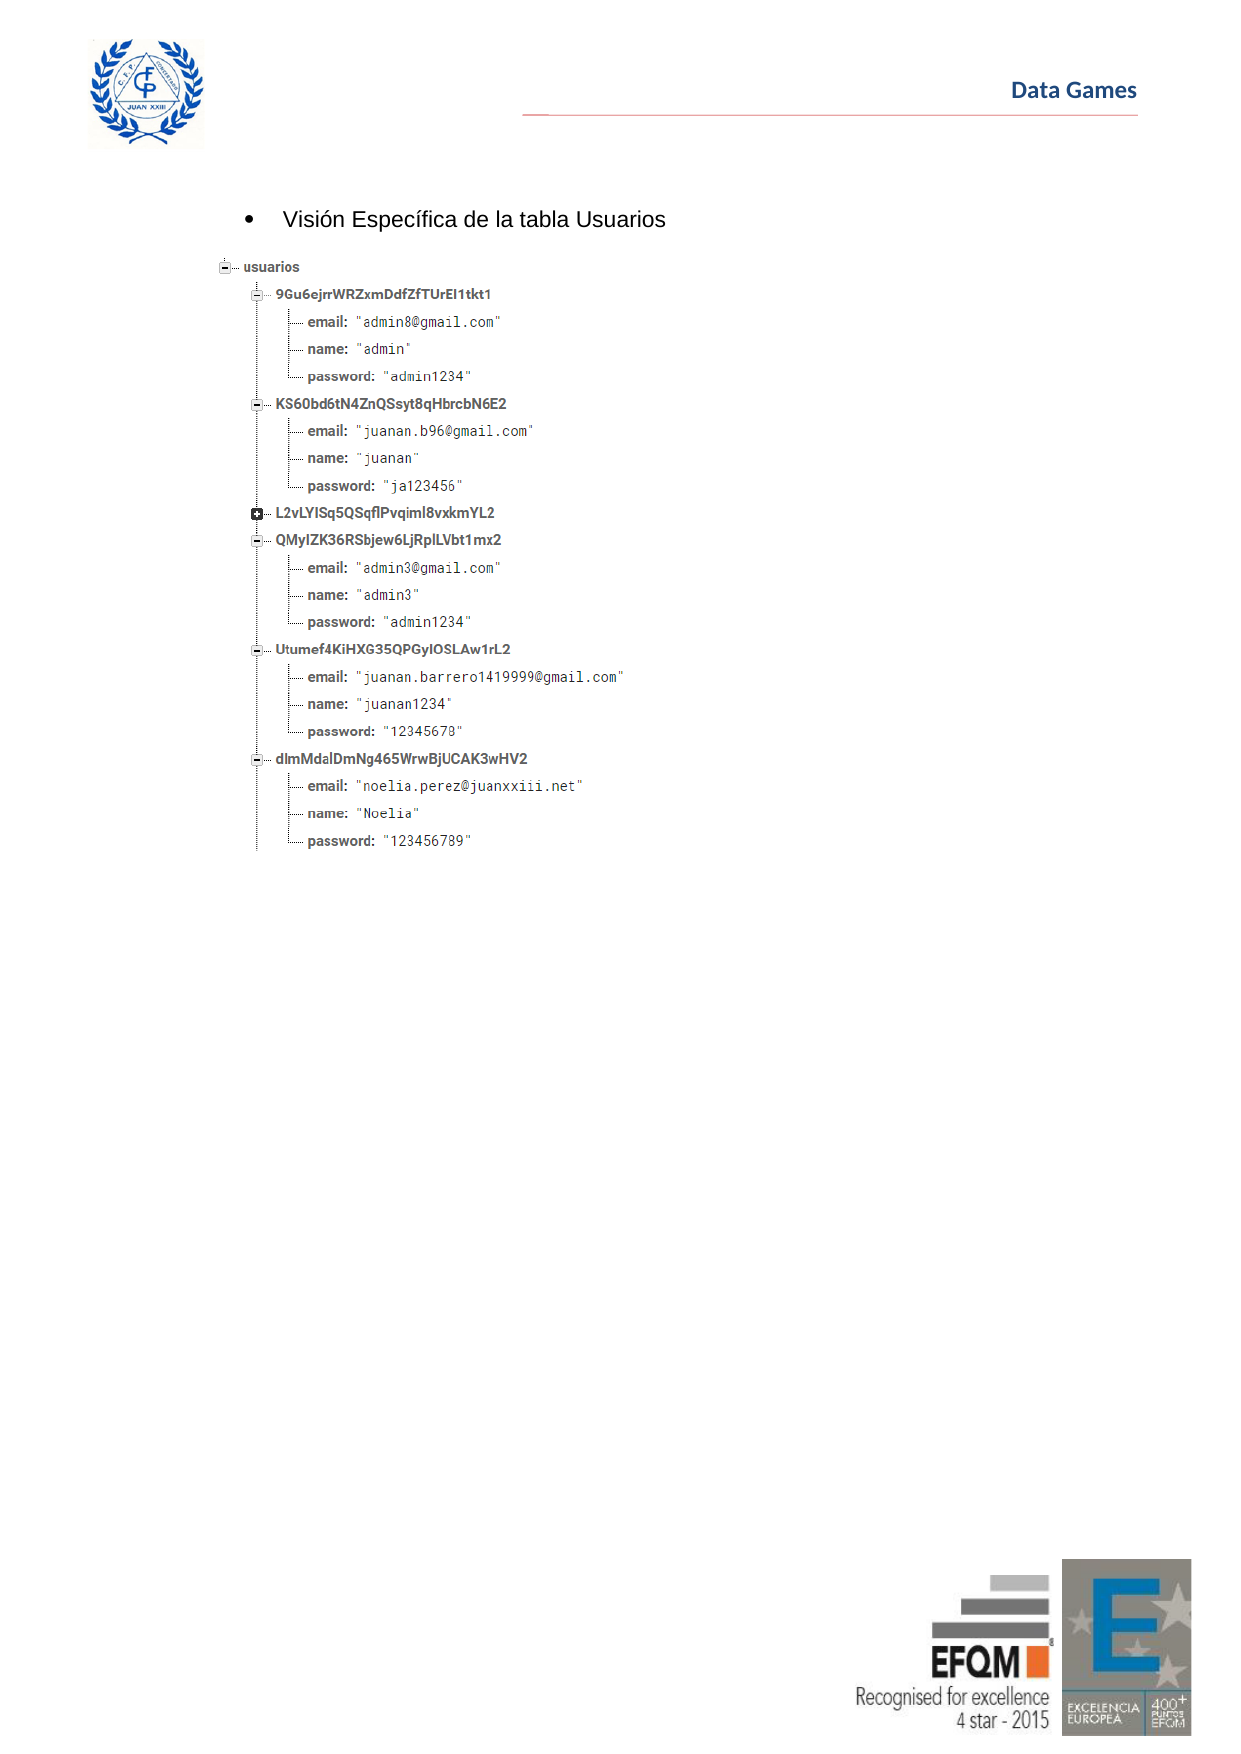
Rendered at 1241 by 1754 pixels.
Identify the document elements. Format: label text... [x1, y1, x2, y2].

picture [87, 39, 206, 152]
picture [206, 257, 652, 851]
picture [1062, 1559, 1192, 1736]
list Visión Específica de la tabla Usuarios [245, 206, 1078, 232]
